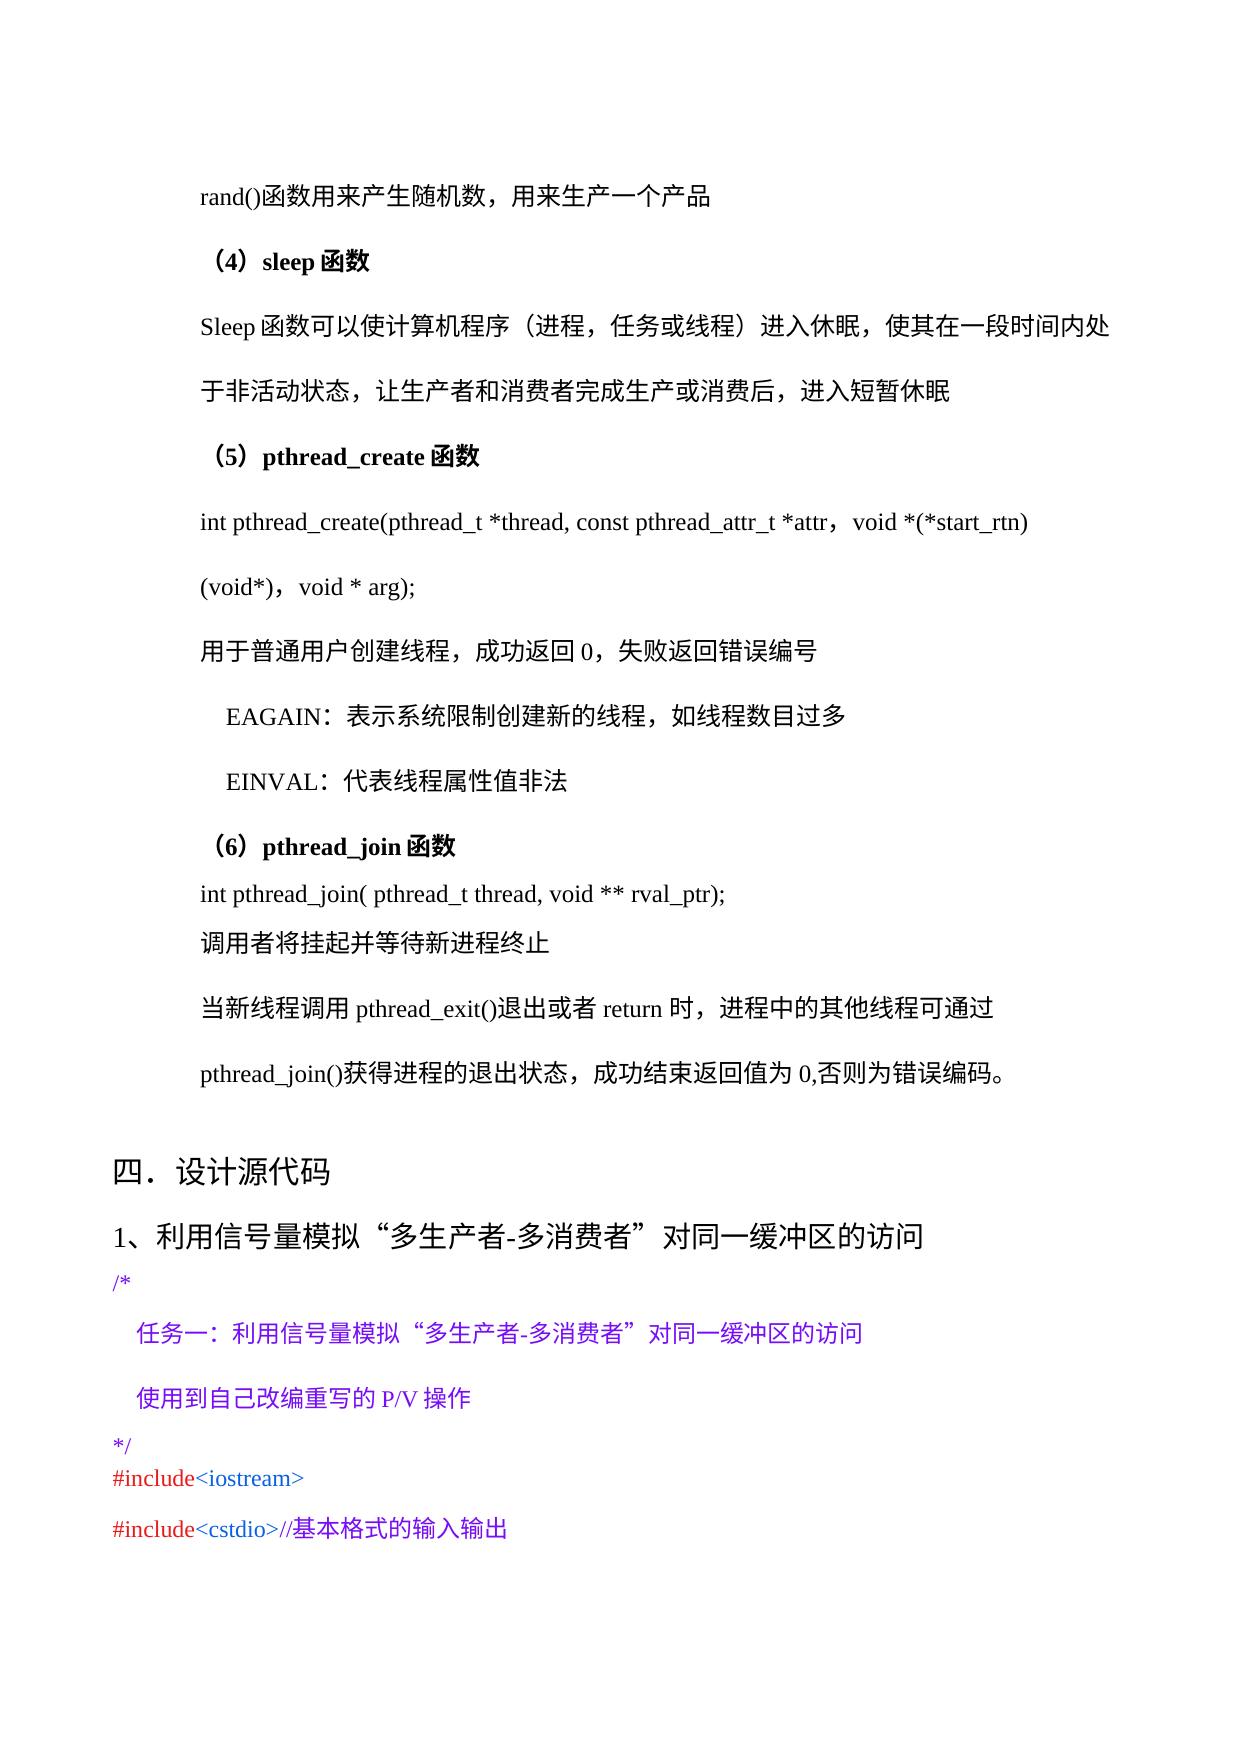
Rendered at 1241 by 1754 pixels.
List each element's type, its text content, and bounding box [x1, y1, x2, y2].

text int pthread_create(pthread_t *thread, const pthread_attr_t *attr，void *(*start_rtn) (void*)，void * arg); [200, 487, 1128, 617]
text /* [112, 1267, 1128, 1299]
text #include<iostream> [112, 1462, 1128, 1494]
text 用于普通用户创建线程，成功返回 0，失败返回错误编号 [200, 617, 1128, 682]
text 1、利用信号量模拟“多生产者-多消费者”对同一缓冲区的访问 [112, 1202, 1128, 1267]
text rand()函数用来产生随机数，用来生产一个产品 [200, 162, 1128, 227]
text int pthread_join( pthread_t thread, void ** rval_ptr); [156, 877, 1128, 909]
text 四．设计源代码 [112, 1137, 1128, 1202]
text */ [112, 1429, 1128, 1462]
text 使用到自己改编重写的P/V操作 [112, 1364, 1128, 1429]
text 调用者将挂起并等待新进程终止 [156, 909, 1128, 974]
text  EAGAIN：表示系统限制创建新的线程，如线程数目过多 [200, 682, 1128, 747]
list pthread_join函数 [156, 812, 1128, 877]
text #include<cstdio>//基本格式的输入输出 [112, 1494, 1128, 1559]
list pthread_create函数 [156, 422, 1128, 487]
text 任务一：利用信号量模拟“多生产者-多消费者”对同一缓冲区的访问 [112, 1299, 1128, 1364]
text  EINVAL：代表线程属性值非法 [200, 747, 1128, 812]
list sleep函数 [156, 227, 1128, 292]
text 当新线程调用 pthread_exit()退出或者 return 时，进程中的其他线程可通过pthread_join()获得进程的退出状态，成功结束返回值为 0,否则为错误编码。 [200, 974, 1128, 1104]
text Sleep函数可以使计算机程序（进程，任务或线程）进入休眠，使其在一段时间内处于非活动状态，让生产者和消费者完成生产或消费后，进入短暂休眠 [200, 292, 1128, 422]
